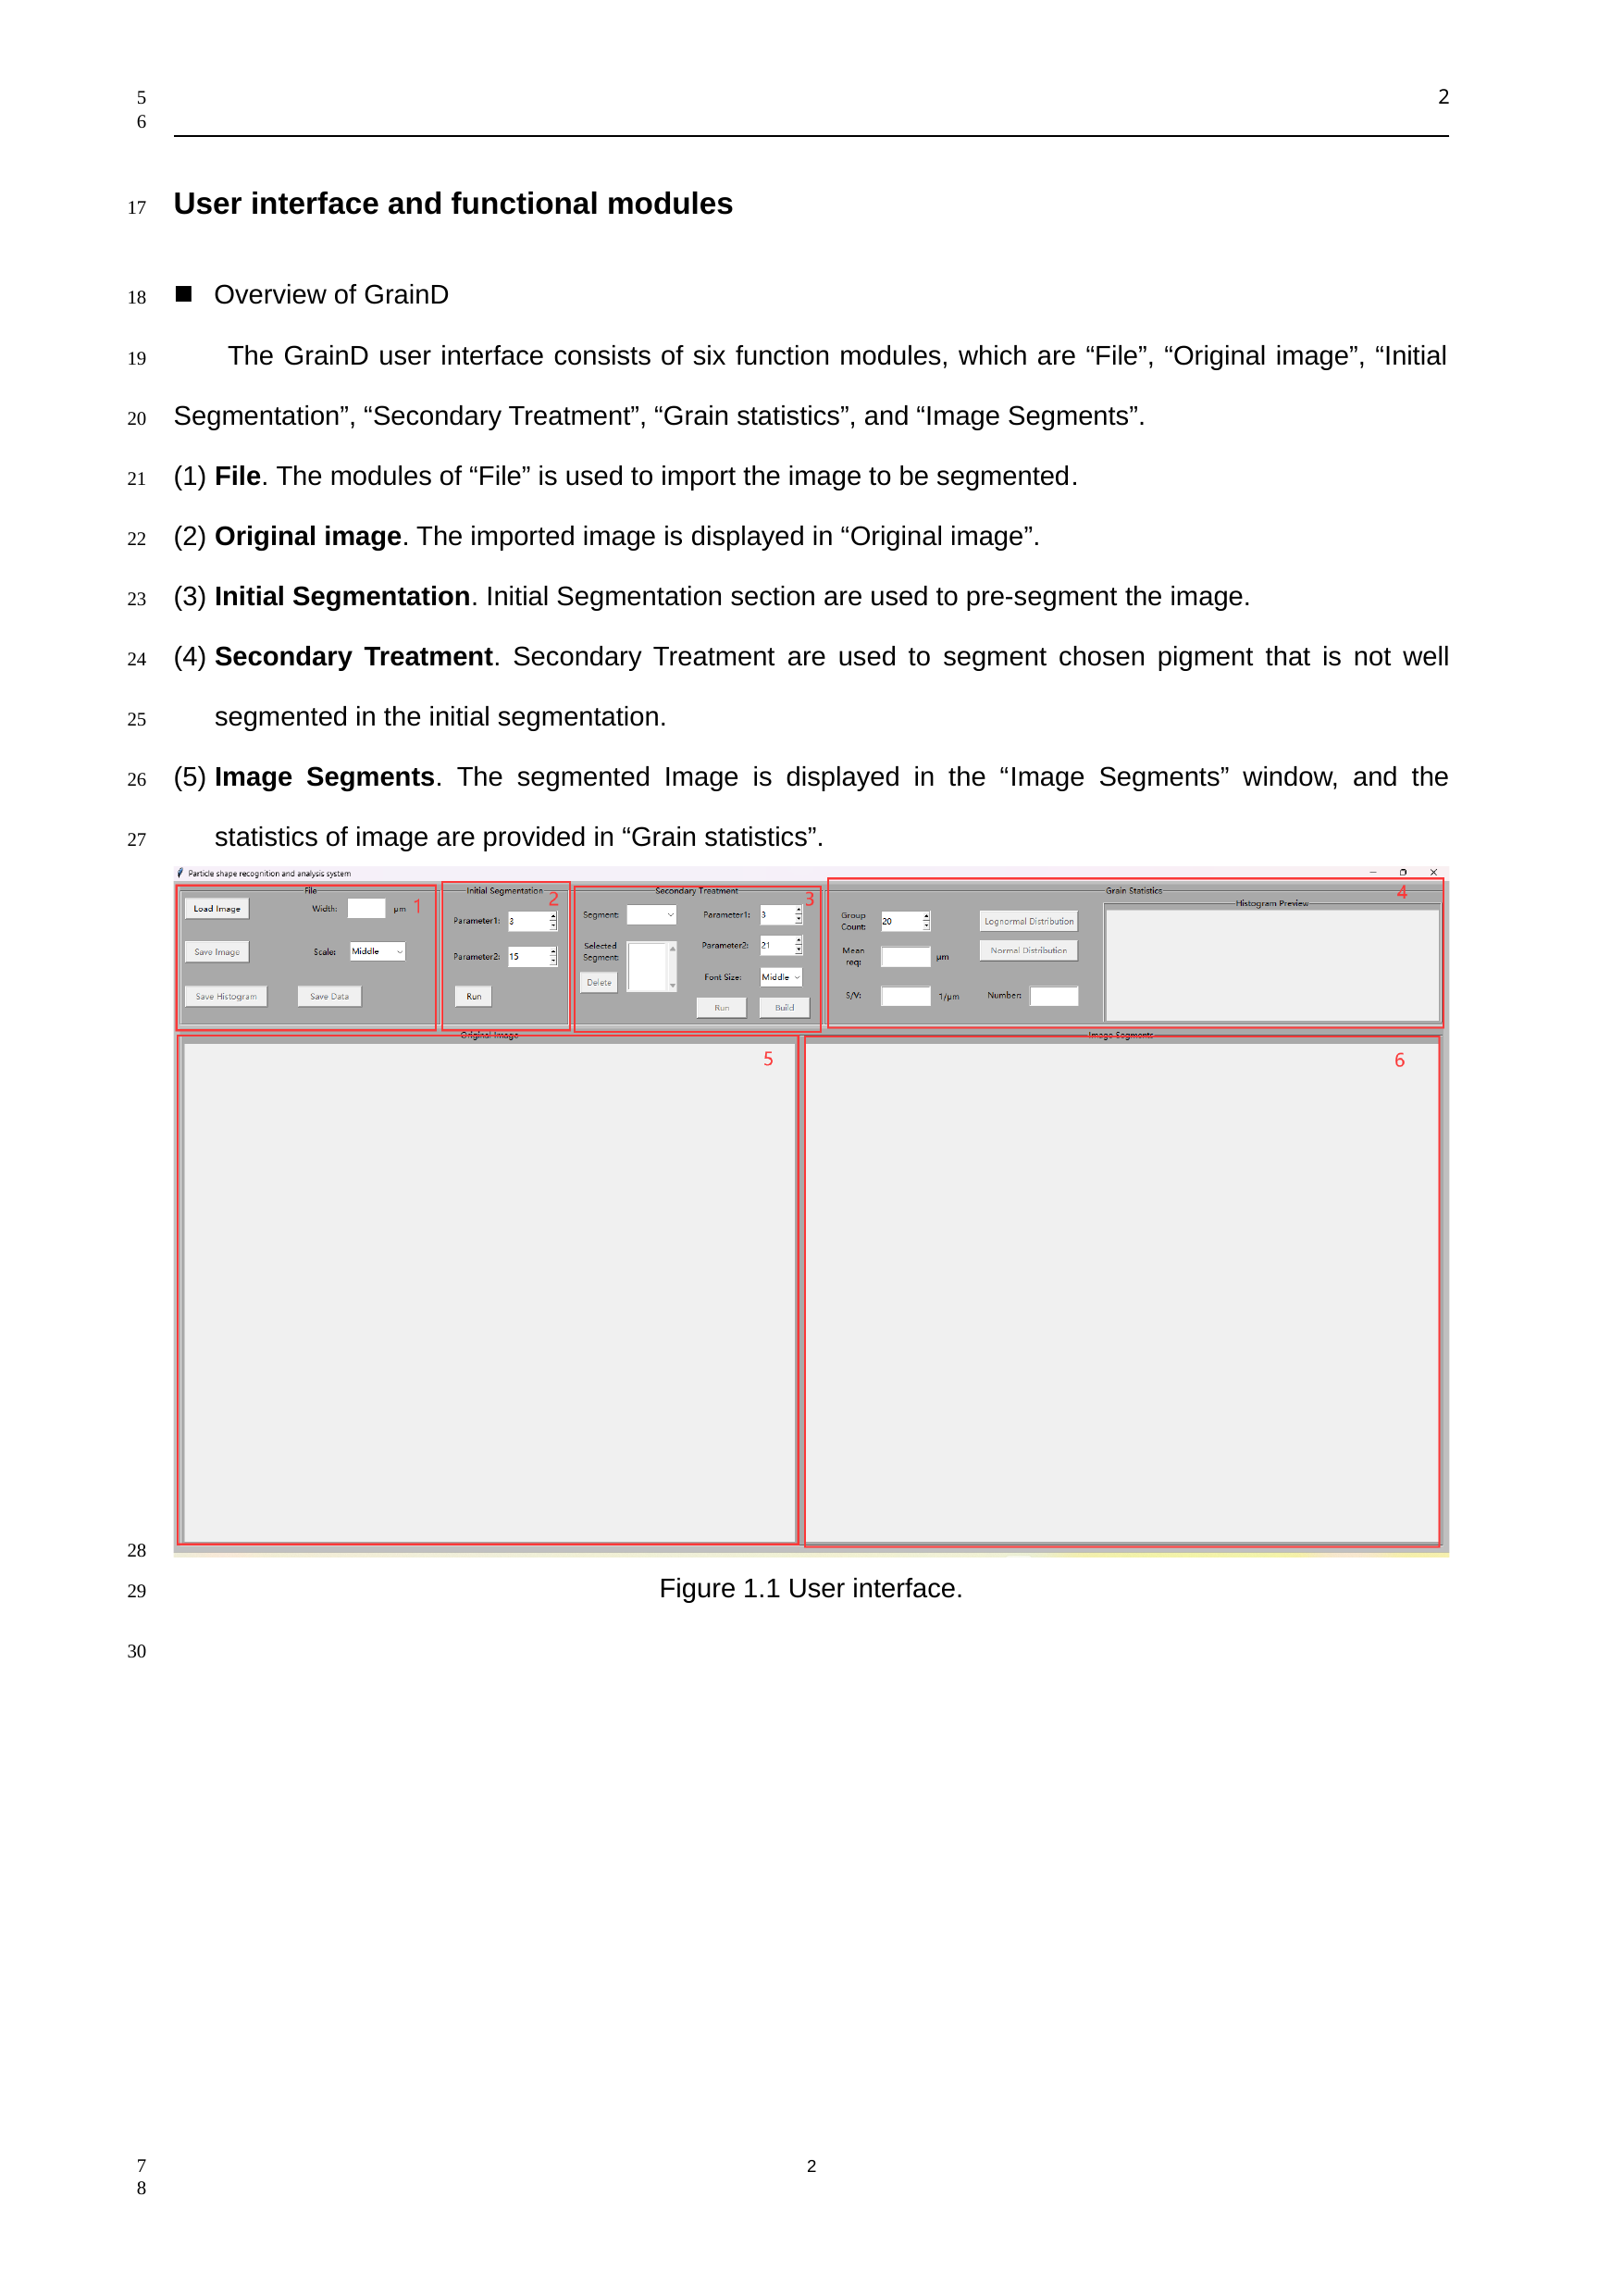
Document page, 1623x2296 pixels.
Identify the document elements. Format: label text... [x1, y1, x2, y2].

list Initial Segmentation. Initial Segmentation section are used to pre-segment the image. [173, 565, 1449, 626]
text Figure 1.1 User interface. [173, 1558, 1449, 1618]
text The GrainD user interface consists of six function modules, which are “File”, “Original image”, “Initial Segmentation”, “Secondary Treatment”, “Grain statistics”, and “Image Segments”. [173, 325, 1449, 445]
list Overview of GrainD [173, 265, 1449, 325]
list Image Segments. The segmented Image is displayed in the “Image Segments” window, and the statistics of image are provided in “Grain statistics”. [173, 746, 1449, 866]
subtitle User interface and functional modules [173, 173, 1449, 233]
list Secondary Treatment. Secondary Treatment are used to segment chosen pigment that is not well segmented in the initial segmentation. [173, 626, 1449, 746]
picture [173, 866, 1450, 1558]
list Original image. The imported image is displayed in “Original image”. [173, 505, 1449, 565]
list File. The modules of “File” is used to import the image to be segmented. [173, 445, 1449, 505]
